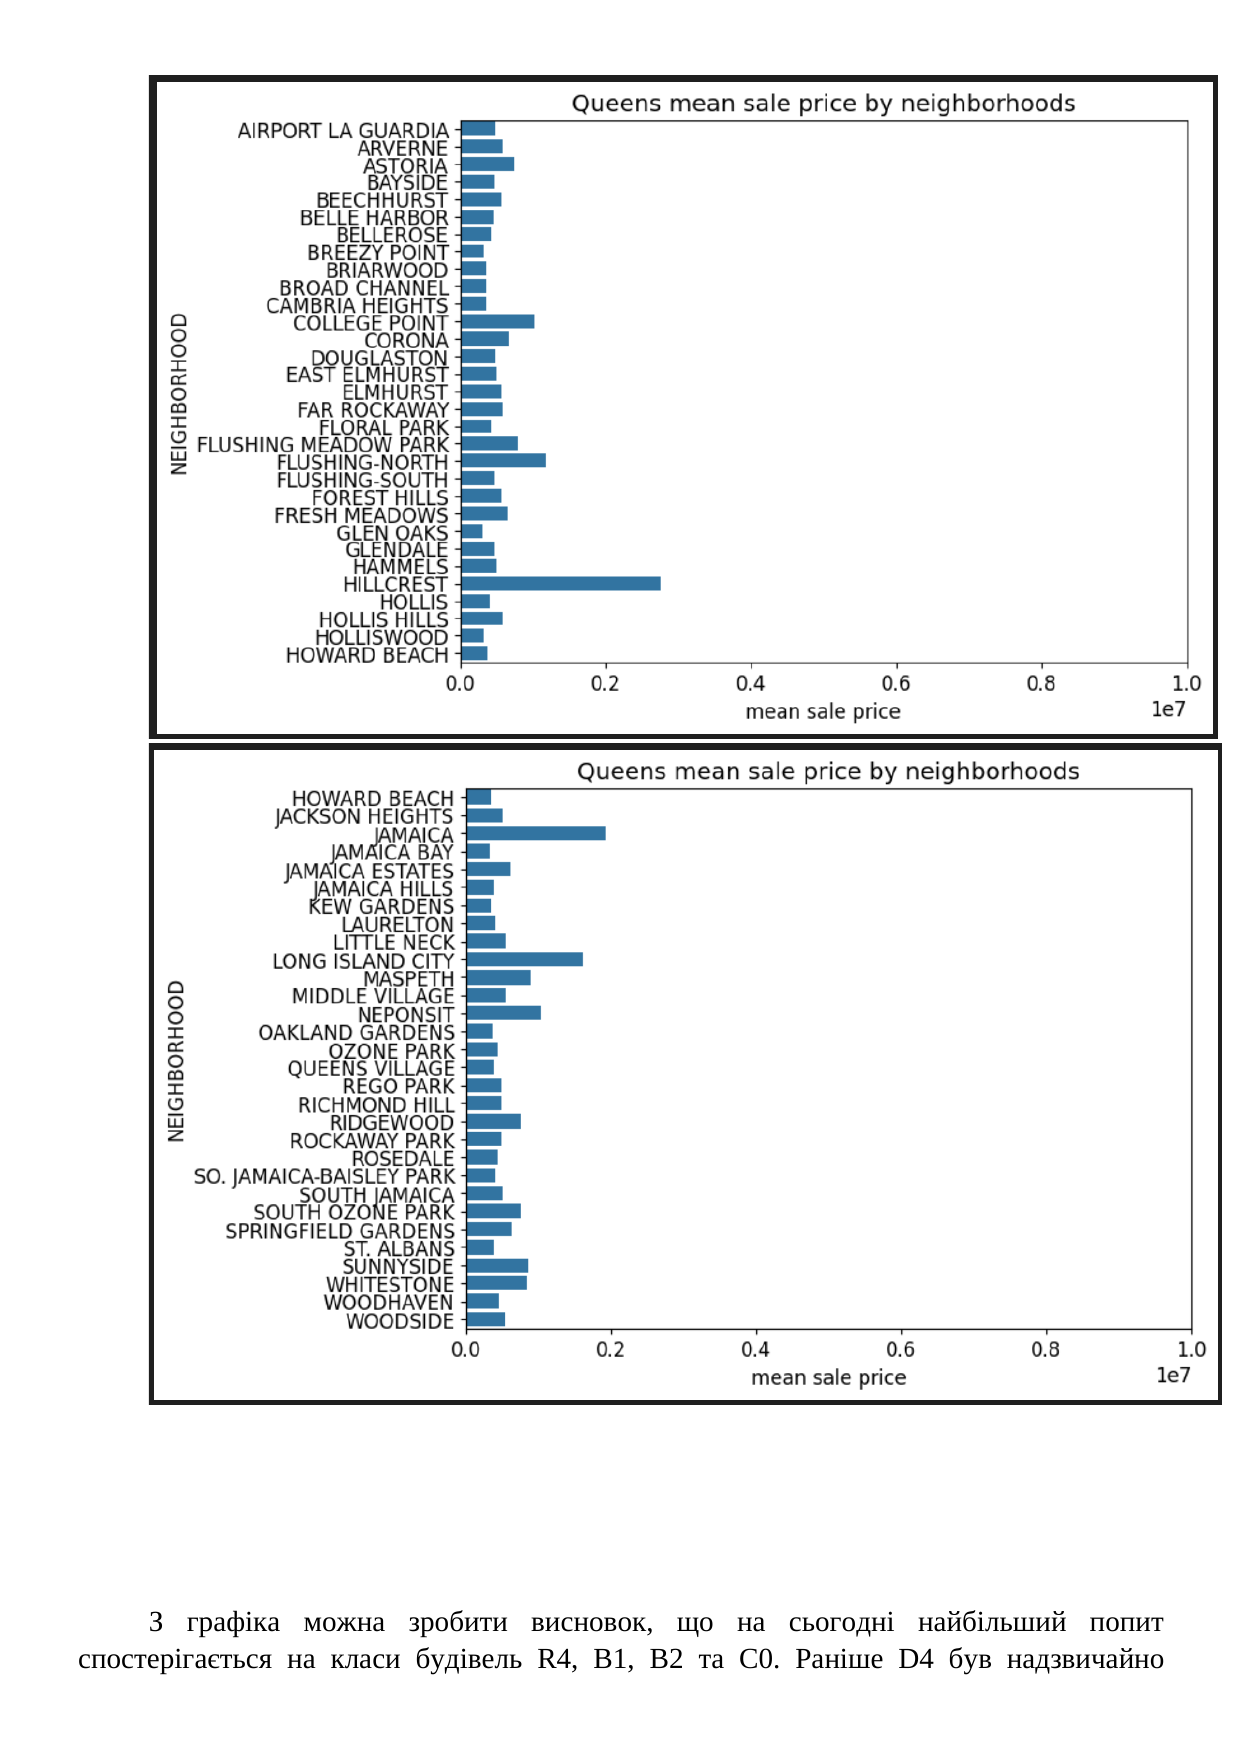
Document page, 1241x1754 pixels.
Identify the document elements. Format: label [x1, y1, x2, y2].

picture [148, 75, 1218, 739]
text [78, 1604, 1165, 1674]
picture [148, 743, 1222, 1405]
